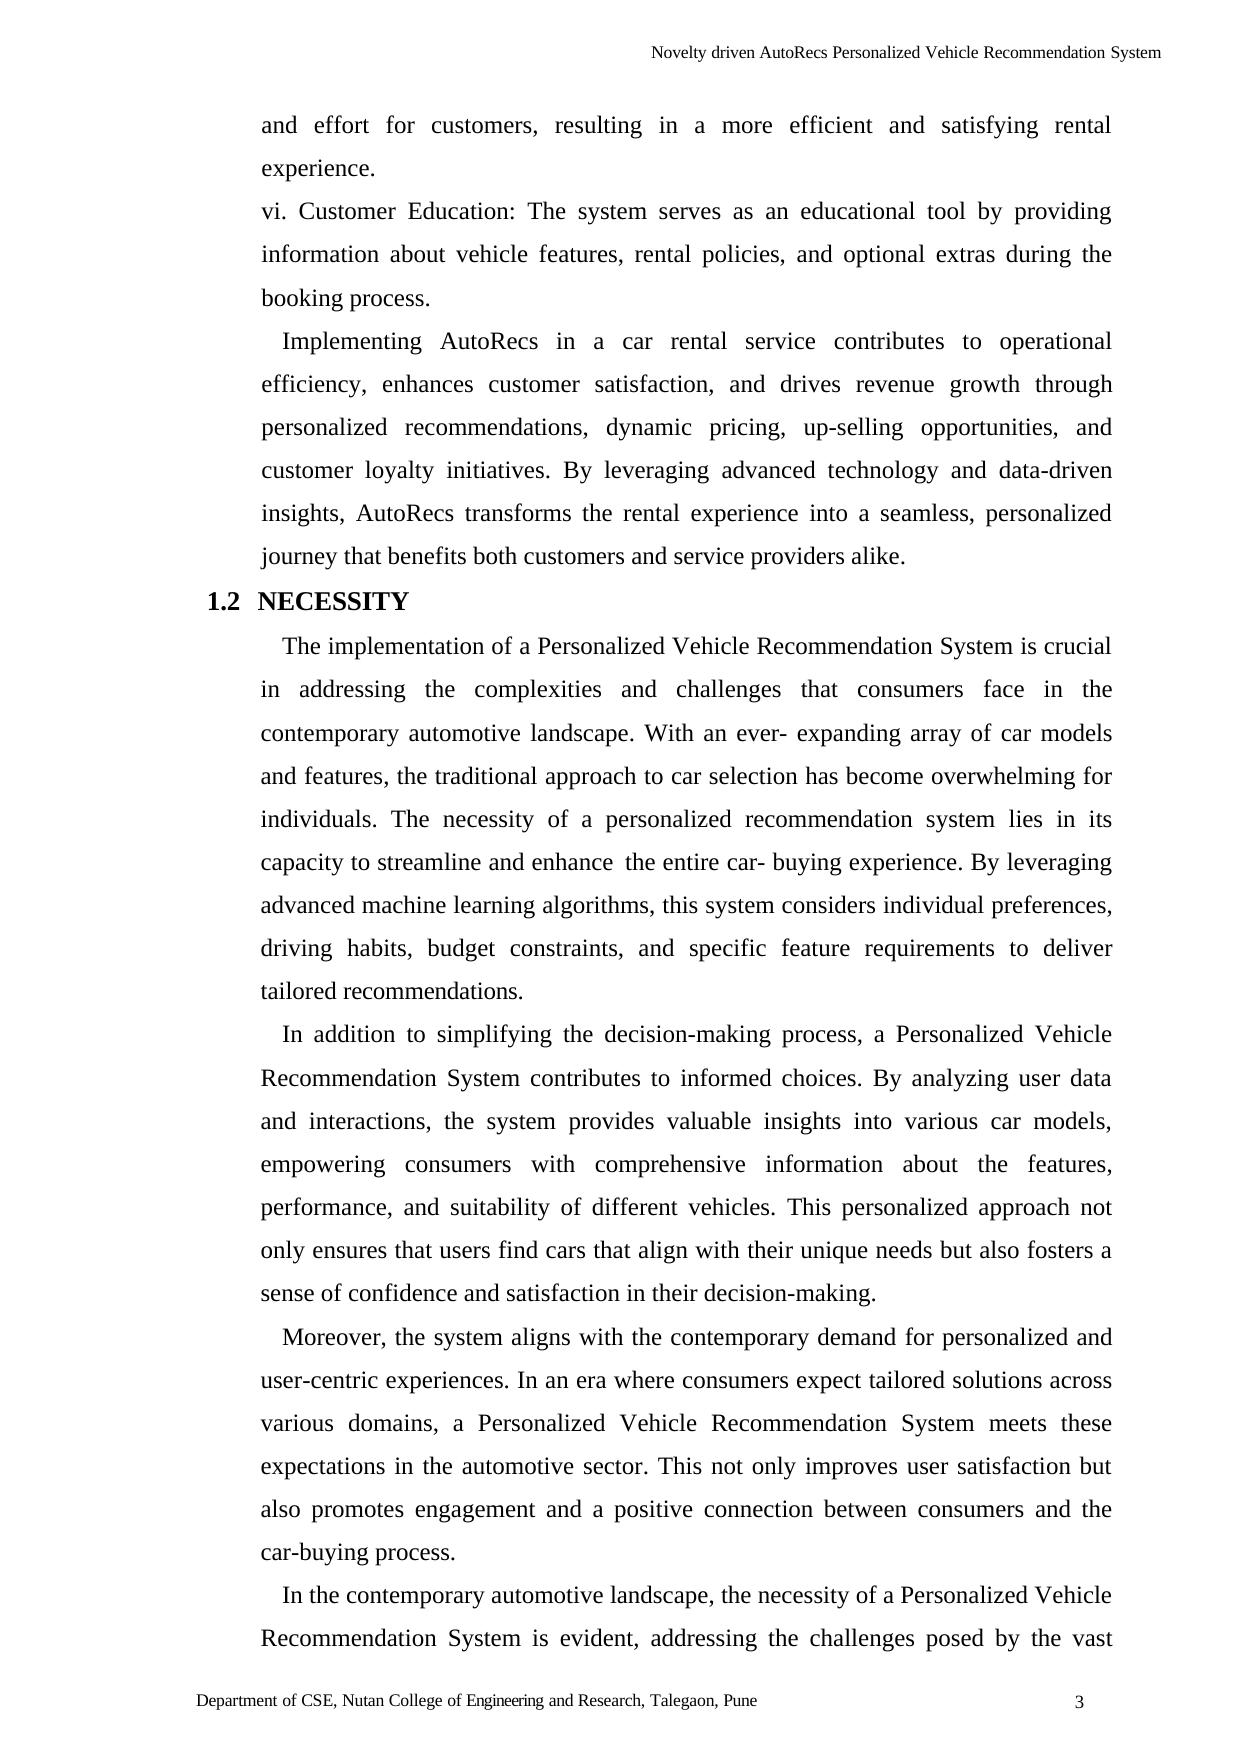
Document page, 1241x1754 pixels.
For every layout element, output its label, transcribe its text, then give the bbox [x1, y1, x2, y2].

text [260, 1580, 1113, 1652]
text Moreover, the system aligns with the contemporary demand for personalized and user-centric experiences. In an era where consumers expect tailored solutions across various domains, a Personalized Vehicle Recommendation System meets these expectations in the automotive sector. This not only improves user satisfaction but also promotes engagement and a positive connection between consumers and the car-buying process. [260, 1322, 1113, 1566]
text In addition to simplifying the decision-making process, a Personalized Vehicle Recommendation System contributes to informed choices. By analyzing user data and interactions, the system provides valuable insights into various car models, empowering consumers with comprehensive information about the features, performance, and suitability of different vehicles. This personalized approach not only ensures that users find cars that align with their unique needs but also fosters a sense of confidence and satisfaction in their decision-making. [260, 1019, 1113, 1307]
subtitle 1.2 NECESSITY [166, 584, 1113, 616]
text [261, 110, 1113, 182]
text vi. Customer Education: The system serves as an educational tool by providing information about vehicle features, rental policies, and optional extras during the booking process. [261, 196, 1113, 311]
text The implementation of a Personalized Vehicle Recommendation System is crucial in addressing the complexities and challenges that consumers face in the contemporary automotive landscape. With an ever- expanding array of car models and features, the traditional approach to car selection has become overwhelming for individuals. The necessity of a personalized recommendation system lies in its capacity to streamline and enhance the entire car- buying experience. By leveraging advanced machine learning algorithms, this system considers individual preferences, driving habits, budget constraints, and specific feature requirements to deliver tailored recommendations. [260, 631, 1113, 1005]
text Implementing AutoRecs in a car rental service contributes to operational efficiency, enhances customer satisfaction, and drives revenue growth through personalized recommendations, dynamic pricing, up-selling opportunities, and customer loyalty initiatives. By leveraging advanced technology and data-driven insights, AutoRecs transforms the rental experience into a seamless, personalized journey that benefits both customers and service providers alike. [261, 326, 1113, 570]
